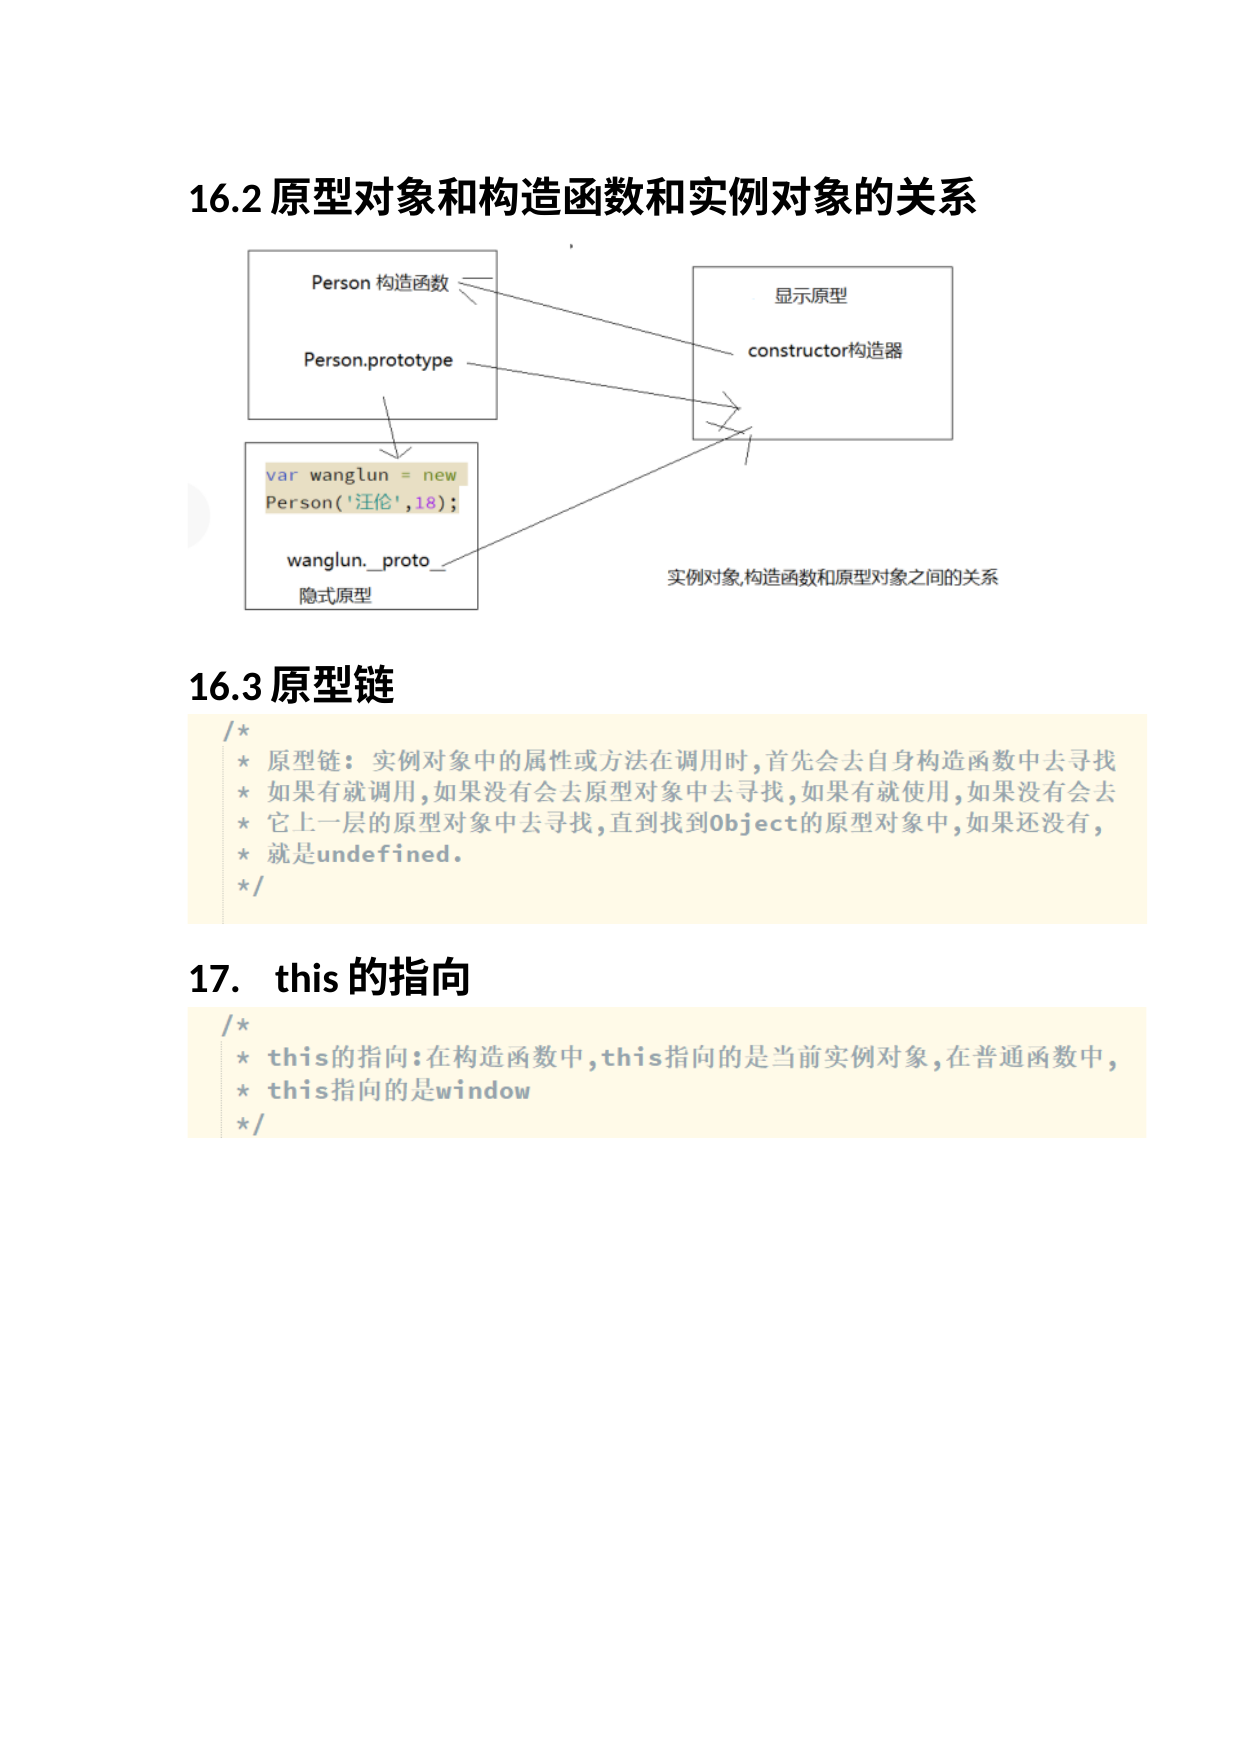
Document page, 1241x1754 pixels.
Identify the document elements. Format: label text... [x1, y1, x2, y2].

picture [187, 1007, 1147, 1138]
subtitle 16.2原型对象和构造函数和实例对象的关系 [187, 162, 1053, 227]
picture [187, 227, 1147, 631]
subtitle 16.3原型链 [187, 649, 1053, 714]
subtitle this的指向 [187, 942, 1053, 1007]
picture [187, 714, 1148, 924]
